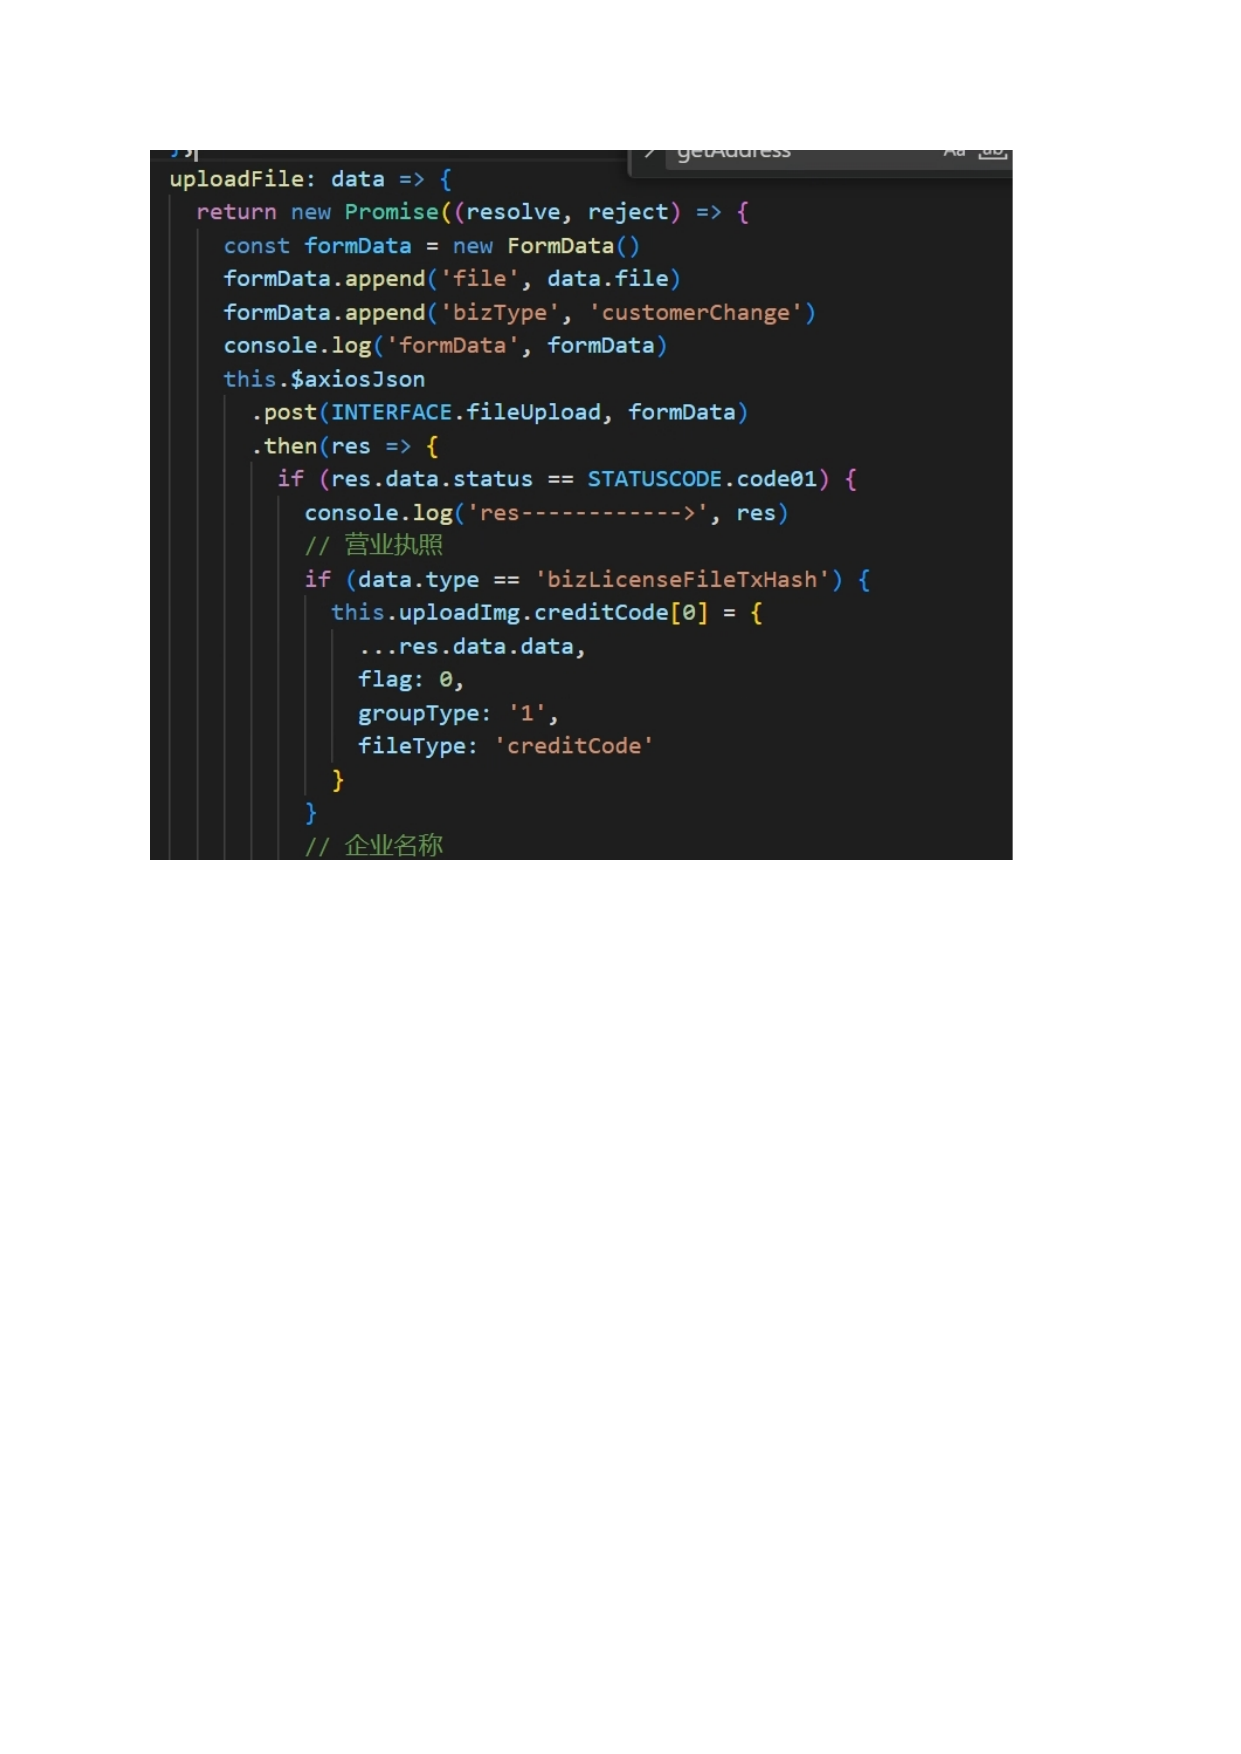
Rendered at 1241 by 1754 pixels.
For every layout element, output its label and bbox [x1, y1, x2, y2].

picture [150, 150, 1013, 860]
